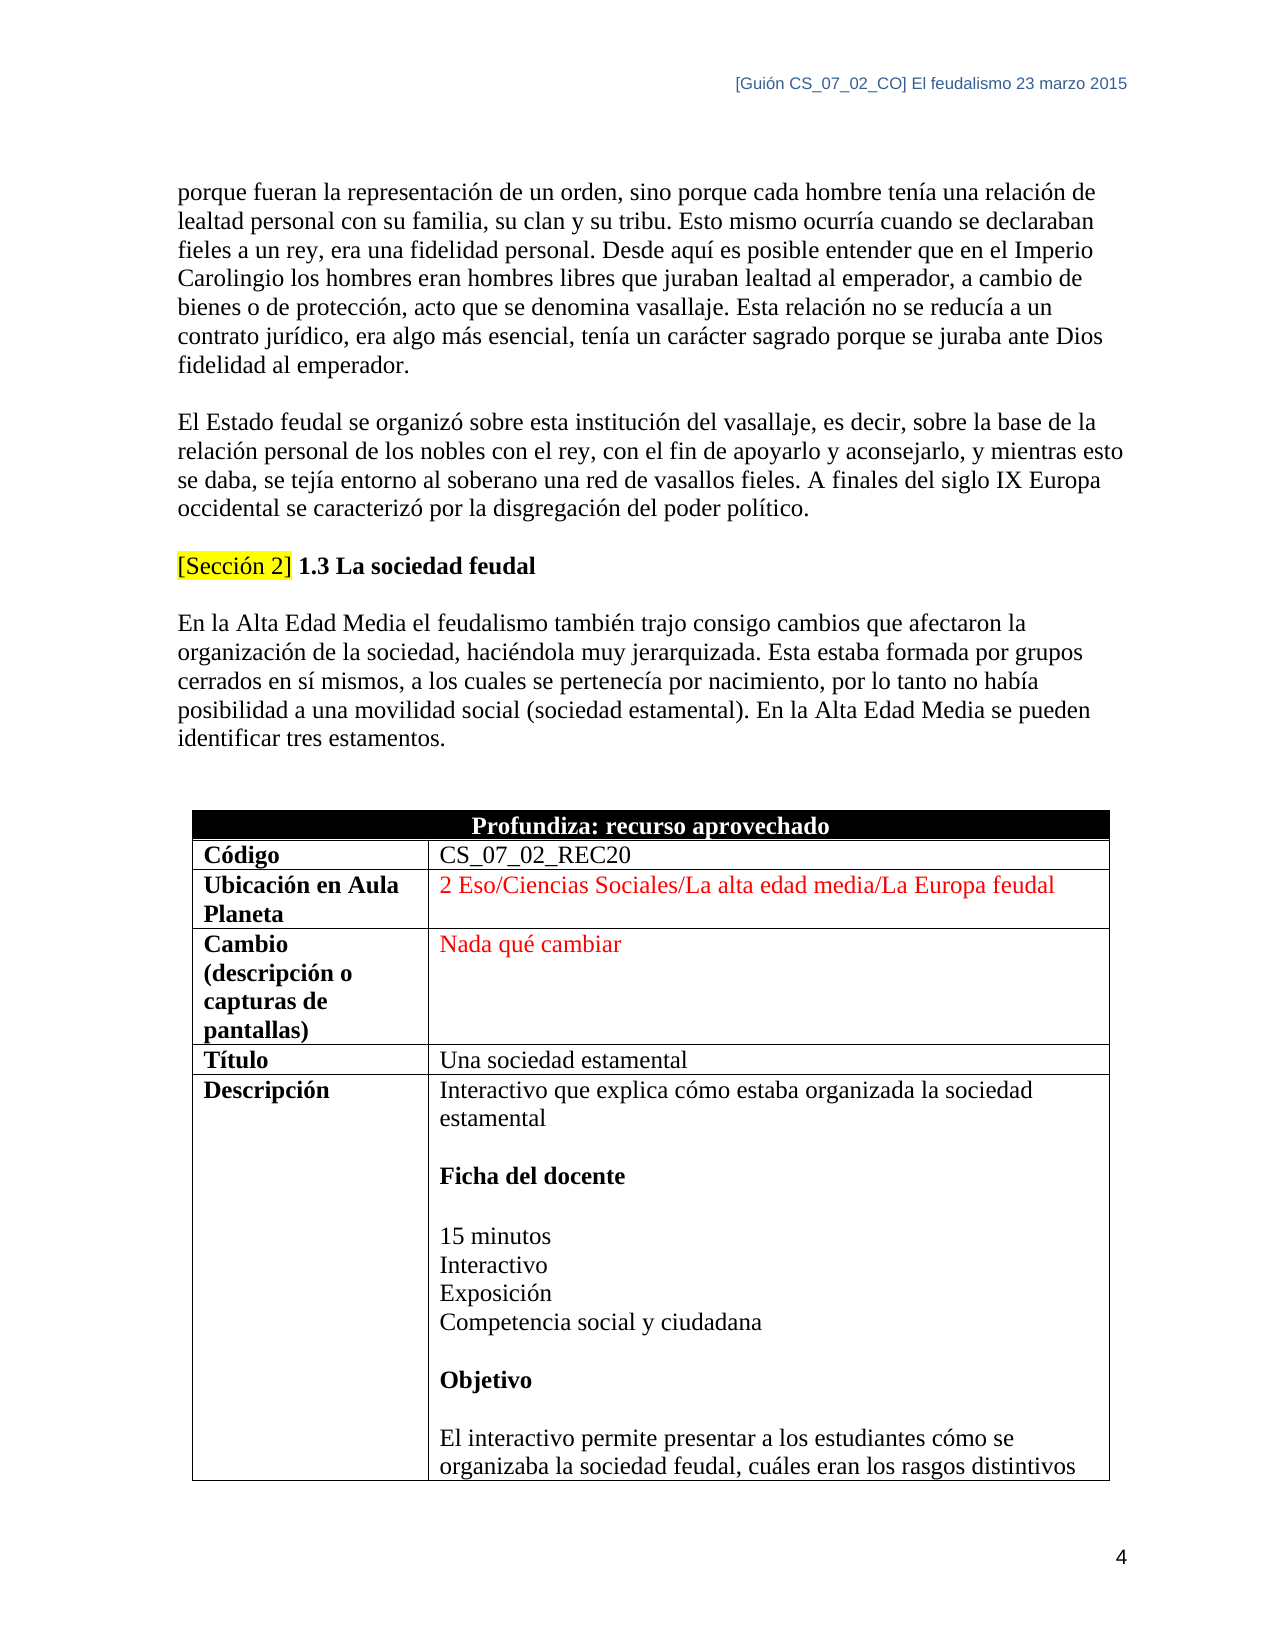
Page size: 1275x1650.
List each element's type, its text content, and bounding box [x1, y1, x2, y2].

table_cell Cambio (descripción o capturas de pantallas) [193, 929, 428, 1044]
text En la Alta Edad Media el feudalismo también trajo consigo cambios que afectaron la organización de la sociedad, haciéndola muy jerarquizada. Esta estaba formada por grupos cerrados en sí mismos, a los cuales se pertenecía por nacimiento, por lo tanto no había posibilidad a una movilidad social (sociedad estamental). En la Alta Edad Media se pueden identificar tres estamentos. [177, 608, 1127, 752]
table_cell Código [193, 841, 428, 869]
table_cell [429, 1075, 1109, 1480]
text El Estado feudal se organizó sobre esta institución del vasallaje, es decir, sobre la base de la relación personal de los nobles con el rey, con el fin de apoyarlo y aconsejarlo, y mientras esto se daba, se tejía entorno al soberano una red de vasallos fieles. A finales del siglo IX Europa occidental se caracterizó por la disgregación del poder político. [177, 407, 1127, 522]
table_cell 2 Eso/Ciencias Sociales/La alta edad media/La Europa feudal [429, 870, 1109, 928]
table_cell CS_07_02_REC20 [429, 841, 1109, 869]
text [Sección 2] 1.3 La sociedad feudal [292, 551, 1127, 580]
table_cell Ubicación en Aula Planeta [193, 870, 428, 928]
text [177, 177, 1127, 378]
table_header Profundiza: recurso aprovechado [193, 811, 1109, 839]
table_cell Descripción [193, 1075, 428, 1480]
table_cell Título [193, 1045, 428, 1074]
table_cell Nada qué cambiar [429, 929, 1109, 1044]
table_cell Una sociedad estamental [429, 1045, 1109, 1074]
